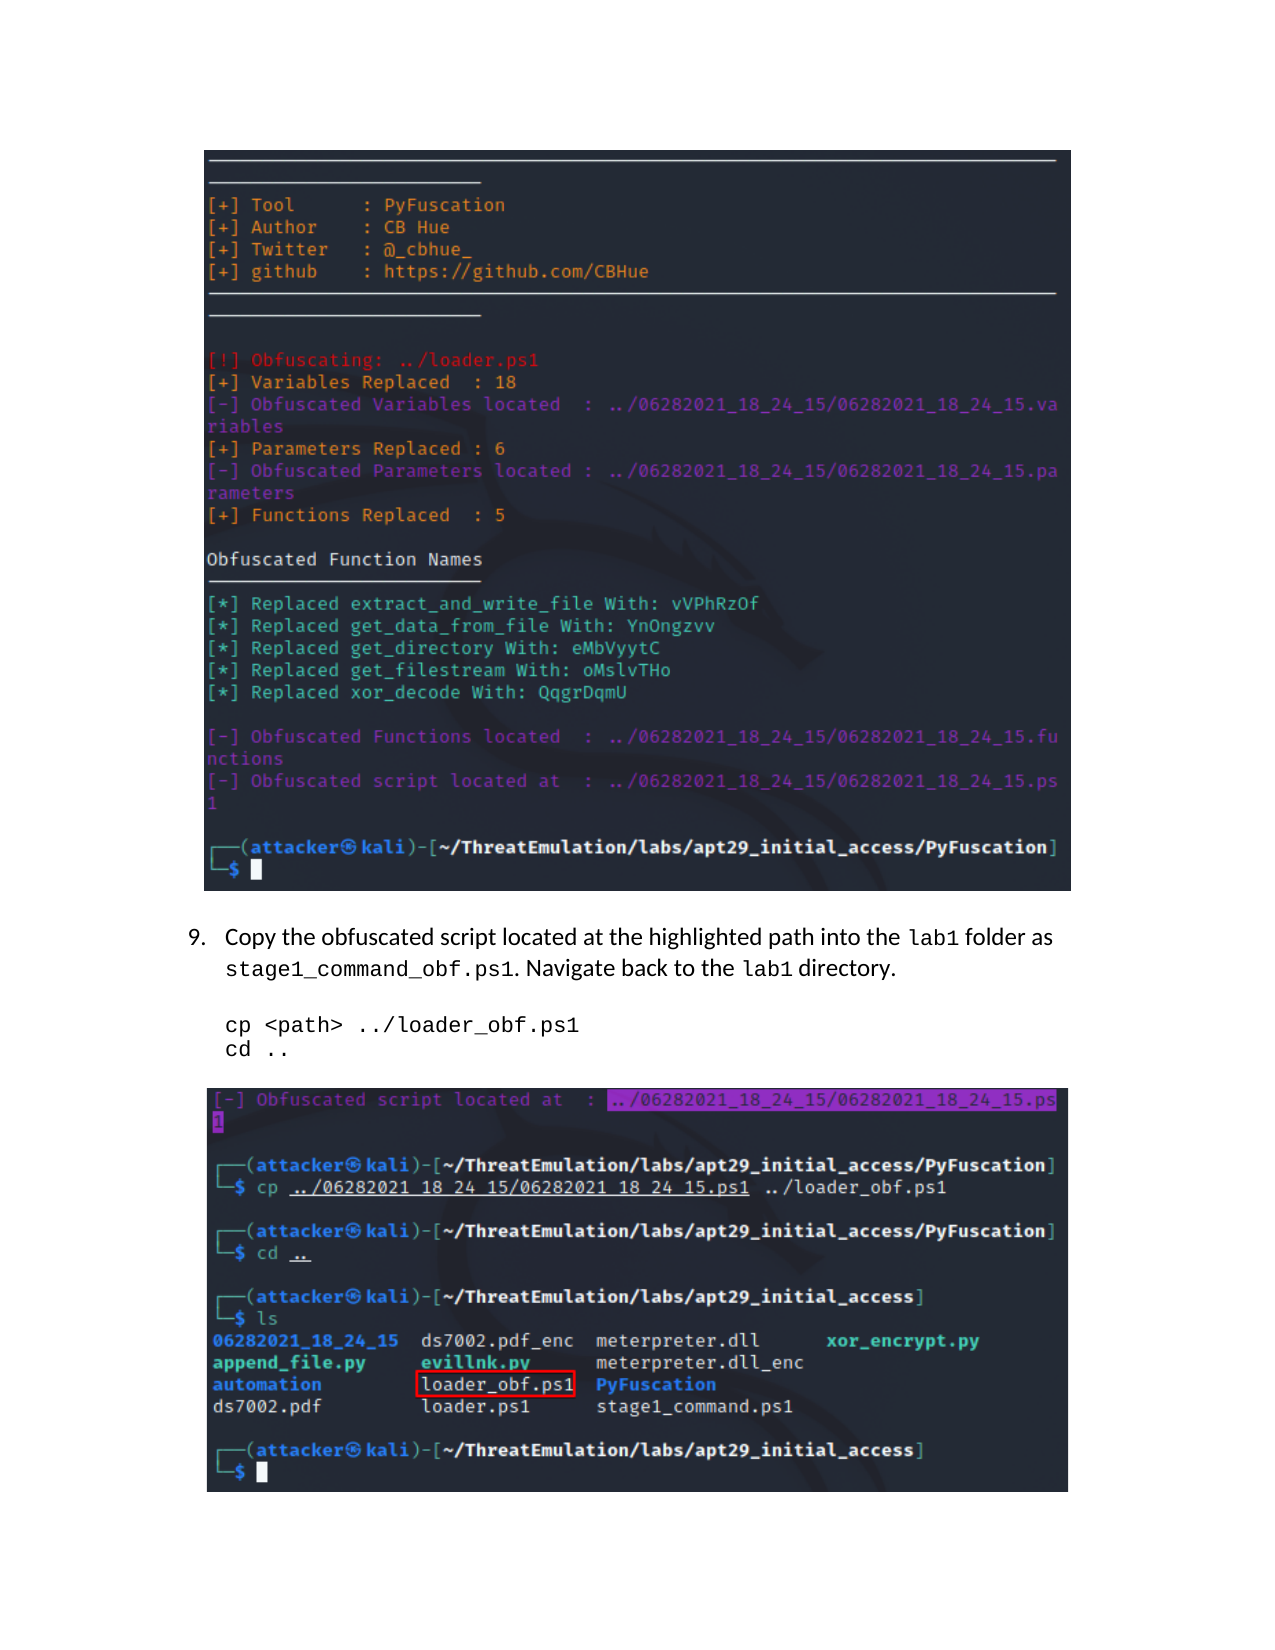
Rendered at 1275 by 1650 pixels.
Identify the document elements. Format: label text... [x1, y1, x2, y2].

list cd .. [225, 1038, 1125, 1063]
picture [206, 1088, 1069, 1492]
list Copy the obfuscated script located at the highlighted path into the lab1 folder as stage1_command_obf.ps1. Navigate back to the lab1 directory. [187, 922, 1125, 983]
list cp <path> ../loader_obf.ps1 [225, 1014, 1125, 1038]
picture [204, 150, 1071, 891]
